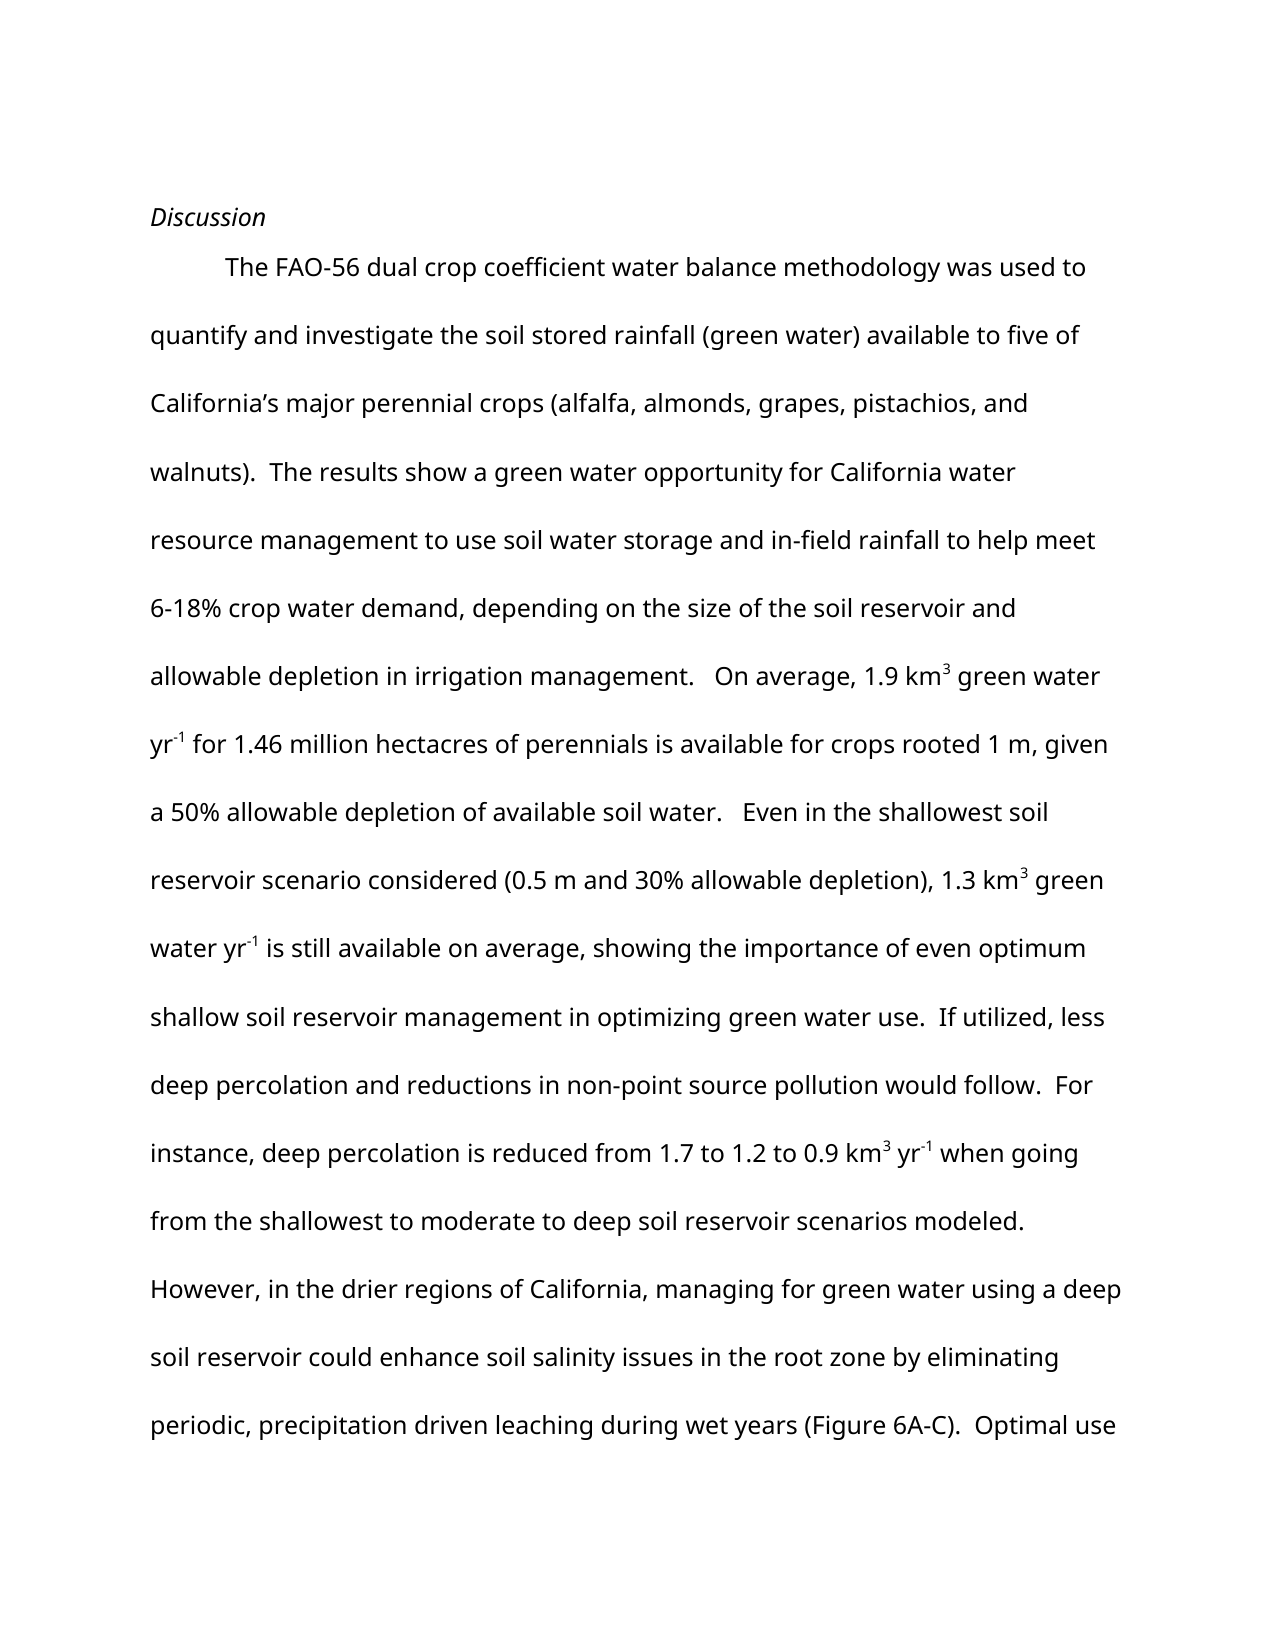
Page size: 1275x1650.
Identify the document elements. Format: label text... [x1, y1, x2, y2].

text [150, 250, 1125, 1442]
text Discussion [150, 200, 1125, 234]
